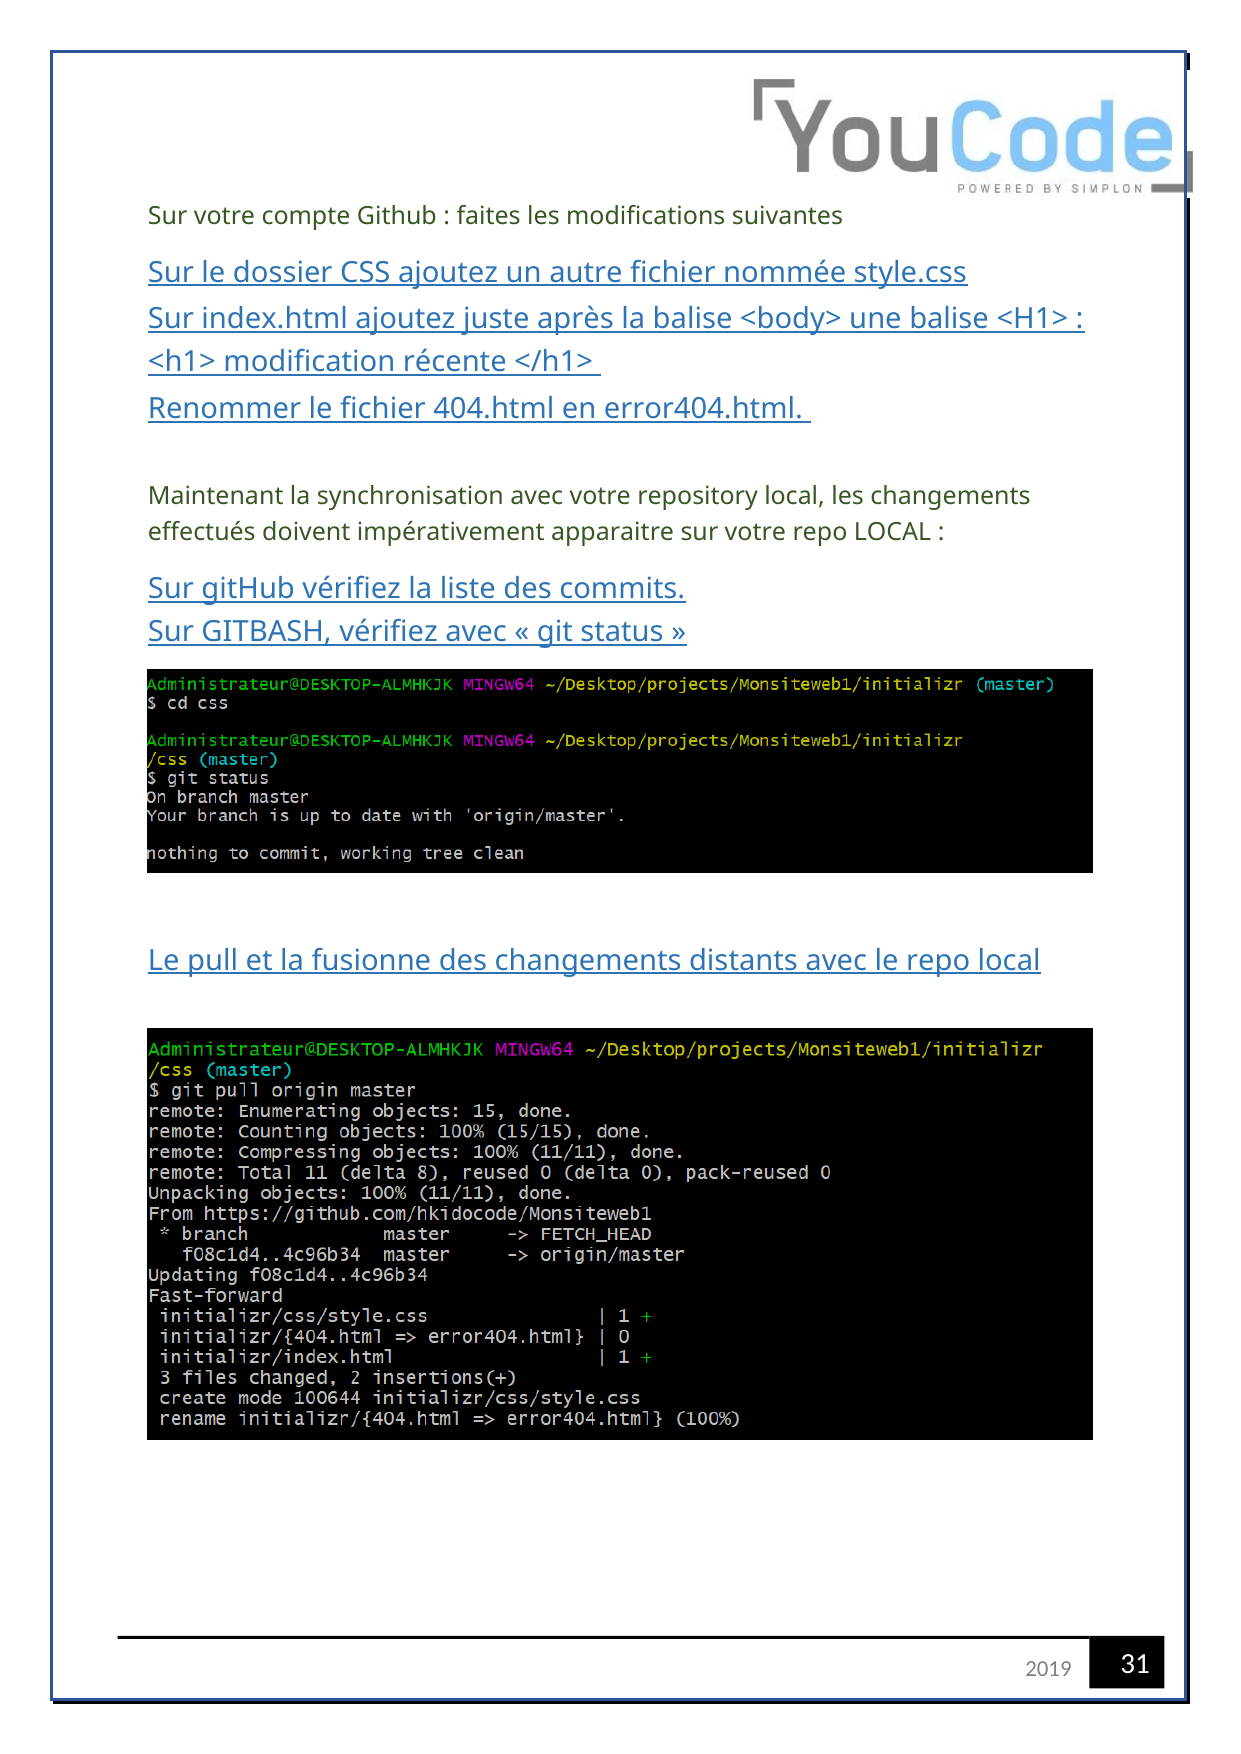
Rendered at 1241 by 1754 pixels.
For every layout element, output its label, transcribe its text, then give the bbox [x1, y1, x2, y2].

subtitle Sur index.html ajoutez juste après la balise <body> une balise <H1> : <h1> modification récente </h1> [148, 298, 1089, 380]
text Sur GITBASH, vérifiez avec « git status » [148, 610, 1089, 650]
subtitle Sur gitHub vérifiez la liste des commits. [148, 567, 1089, 607]
subtitle Le pull et la fusionne des changements distants avec le repo local [148, 939, 1089, 978]
picture [737, 70, 1184, 198]
picture [147, 669, 1093, 873]
subtitle Sur le dossier CSS ajoutez un autre fichier nommée style.css [148, 251, 1089, 291]
picture [147, 1028, 1093, 1440]
text Maintenant la synchronisation avec votre repository local, les changements effectués doivent impérativement apparaitre sur votre repo LOCAL : [148, 477, 1089, 548]
text Sur votre compte Github : faites les modifications suivantes [148, 197, 1089, 231]
subtitle Renommer le fichier 404.html en error404.html. [148, 388, 1089, 427]
picture [1187, 70, 1200, 198]
